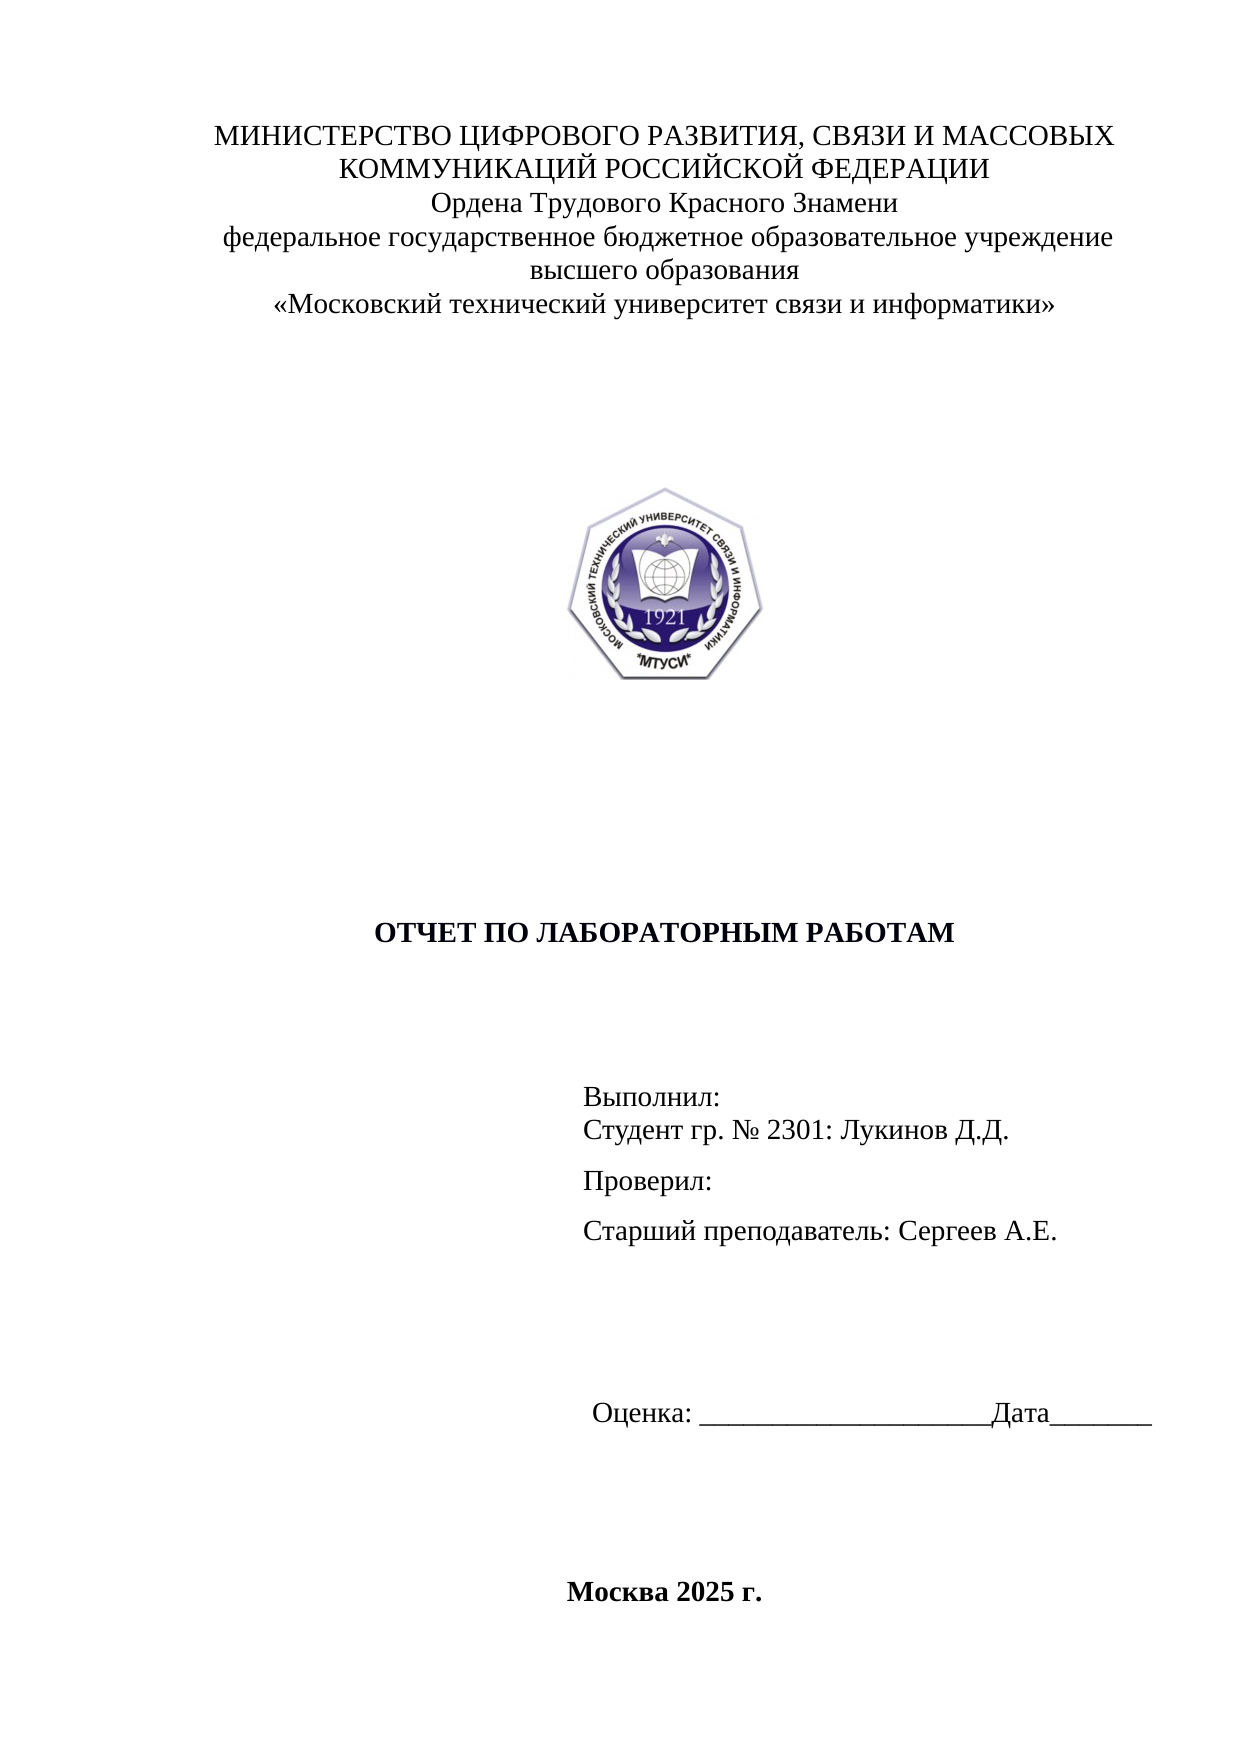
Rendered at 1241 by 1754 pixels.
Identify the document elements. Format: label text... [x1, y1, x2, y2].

text «Московский технический университет связи и информатики» [177, 286, 1152, 319]
table_header Выполнил: Студент гр. № 2301: Лукинов Д.Д. Проверил: [572, 1079, 1133, 1213]
text МИНИСТЕРСТВО ЦИФРОВОГО РАЗВИТИЯ, СВЯЗИ И МАССОВЫХ КОММУНИКАЦИЙ РОССИЙСКОЙ ФЕДЕРАЦИИ [177, 118, 1152, 185]
text ОТЧЕТ ПО ЛАБОРАТОРНЫМ РАБОТАМ [177, 916, 1152, 949]
text высшего образования [177, 252, 1152, 286]
text Оценка: ____________________Дата_______ [177, 1396, 1152, 1429]
text Ордена Трудового Красного Знамени [177, 185, 1152, 219]
picture [565, 487, 764, 681]
text федеральное государственное бюджетное образовательное учреждение [177, 219, 1152, 252]
table_cell Старший преподаватель: Сергеев А.Е. [572, 1213, 1133, 1263]
text Москва 2025 г. [177, 1574, 1152, 1607]
